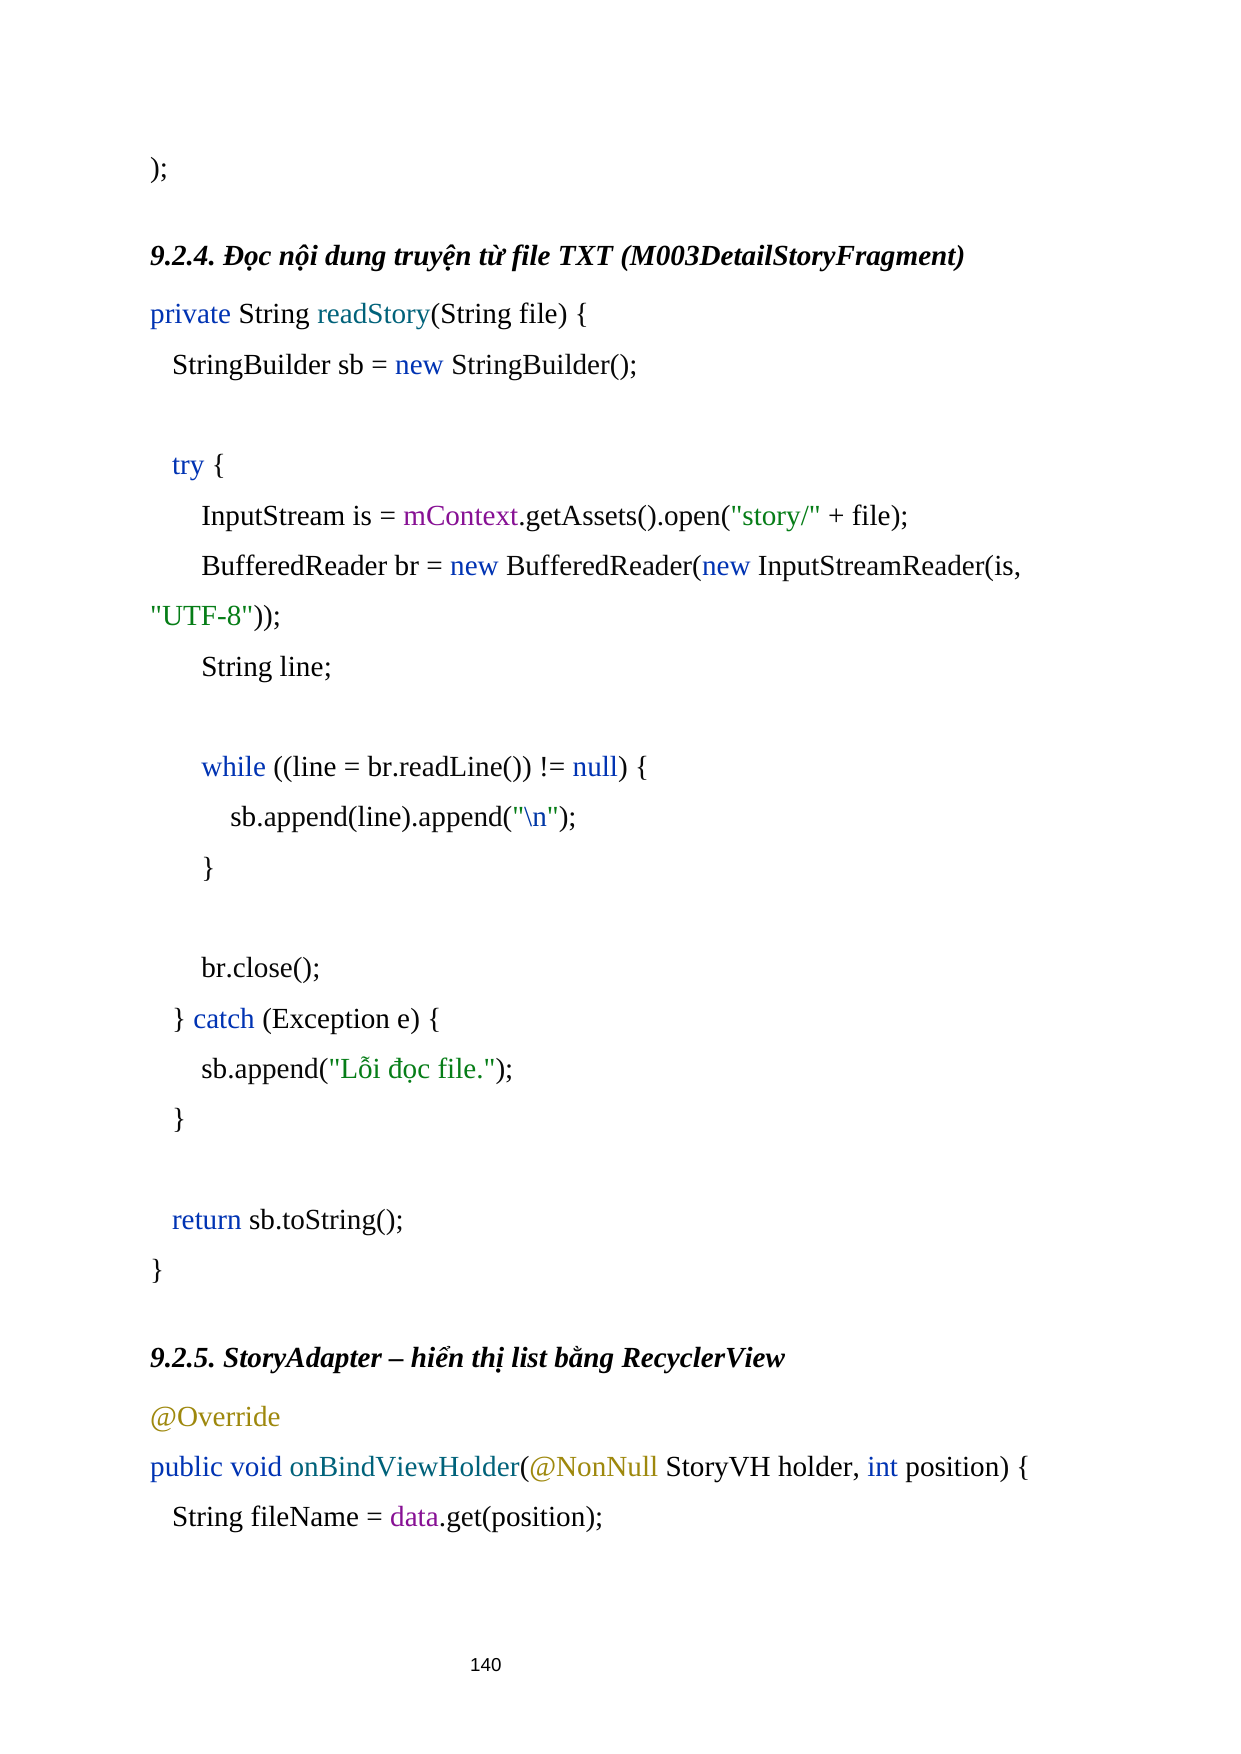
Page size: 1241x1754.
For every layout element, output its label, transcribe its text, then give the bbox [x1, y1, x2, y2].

text } [150, 1101, 1090, 1135]
text String line; [150, 649, 1090, 682]
text while ((line = br.readLine()) != null) { [150, 749, 1090, 783]
text } catch (Exception e) { [150, 1001, 1090, 1034]
text br.close(); [150, 951, 1090, 984]
text private String readStory(String file) { [150, 296, 1090, 330]
subtitle 9.2.5. StoryAdapter – hiển thị list bằng RecyclerView [150, 1340, 1090, 1374]
text sb.append(line).append("\n"); [150, 799, 1090, 833]
text } [150, 1252, 1090, 1286]
text sb.append("Lỗi đọc file."); [150, 1051, 1090, 1085]
text BufferedReader br = new BufferedReader(new InputStreamReader(is, "UTF-8")); [150, 548, 1090, 632]
text try { [150, 447, 1090, 481]
text return sb.toString(); [150, 1202, 1090, 1236]
text InputStream is = mContext.getAssets().open("story/" + file); [150, 498, 1090, 531]
text String fileName = data.get(position); [150, 1499, 1090, 1533]
text public void onBindViewHolder(@NonNull StoryVH holder, int position) { [150, 1449, 1090, 1483]
text StringBuilder sb = new StringBuilder(); [150, 347, 1090, 380]
text @Override [150, 1399, 1090, 1432]
text ); [150, 150, 1090, 183]
text } [150, 850, 1090, 883]
subtitle 9.2.4. Đọc nội dung truyện từ file TXT (M003DetailStoryFragment) [150, 238, 1090, 271]
